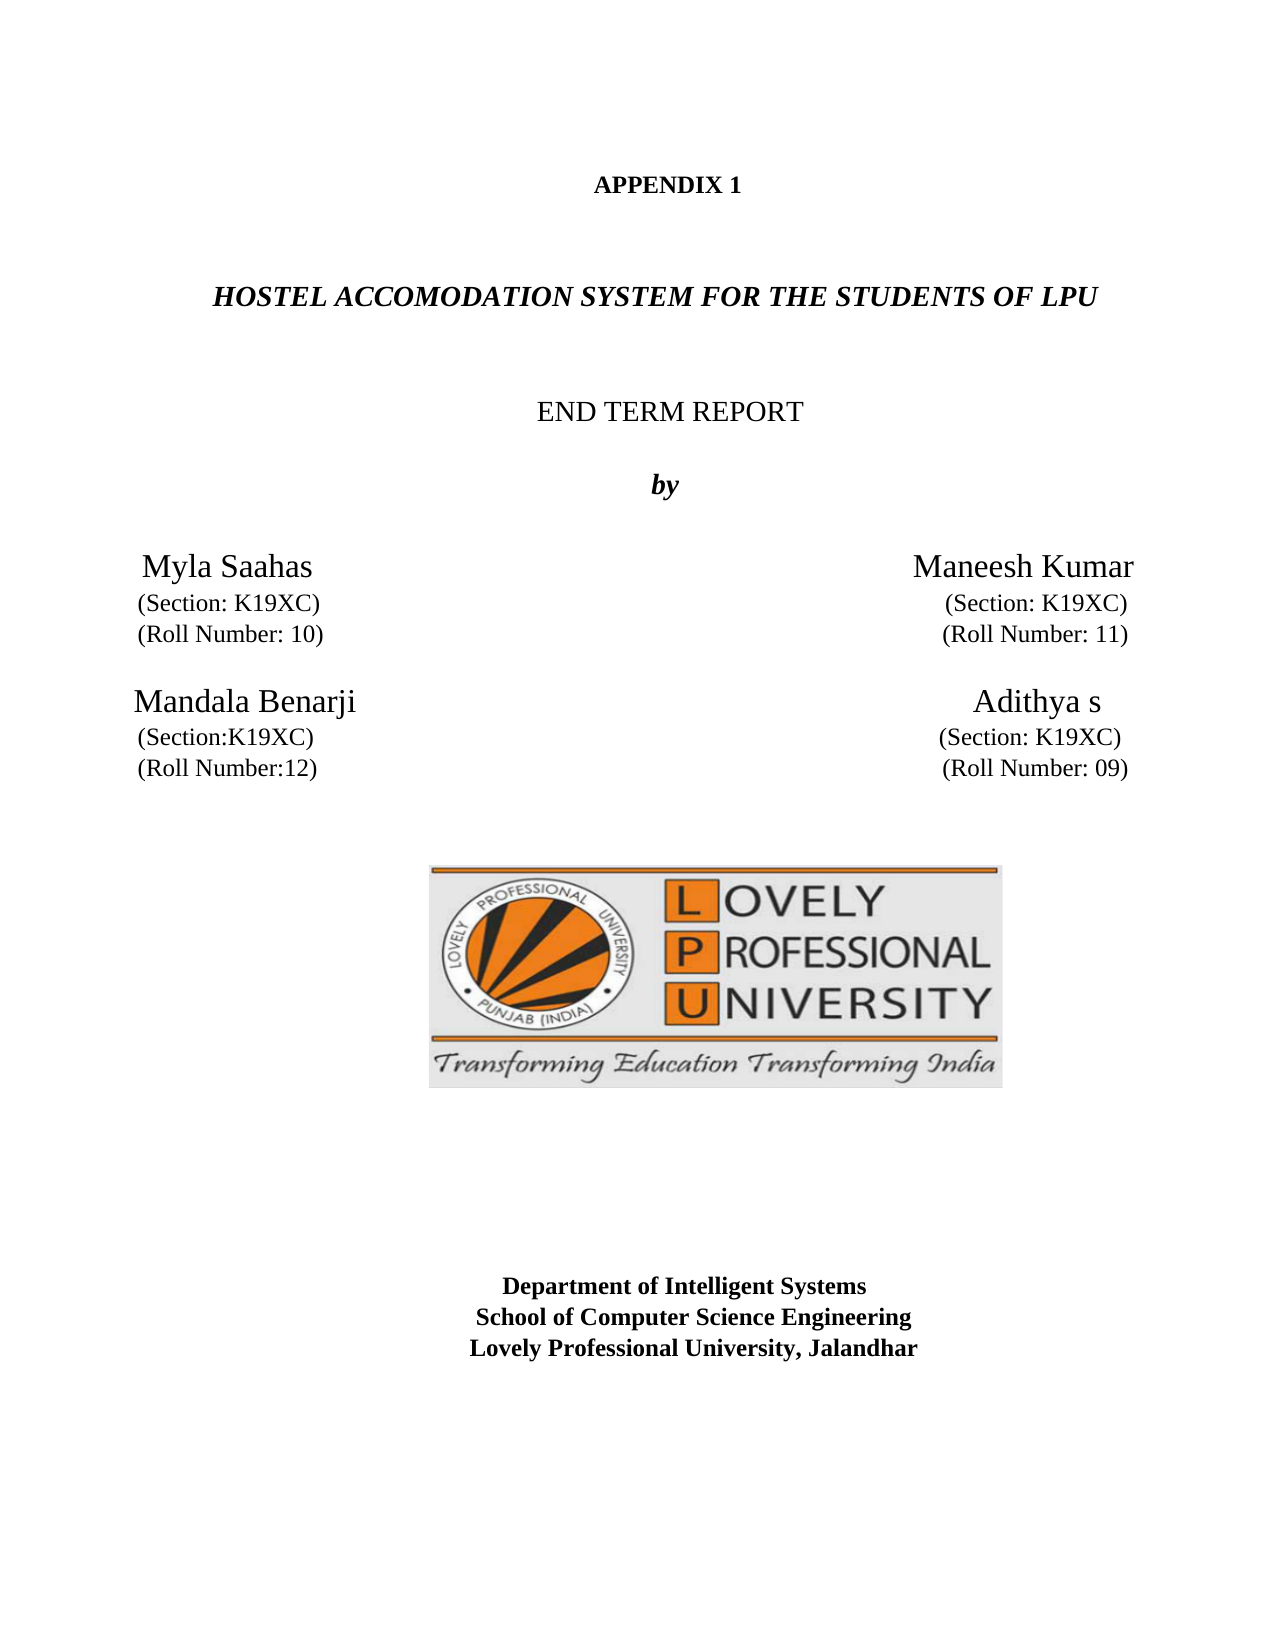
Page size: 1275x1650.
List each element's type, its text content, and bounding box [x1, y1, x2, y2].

text (Roll Number:12) (Roll Number: 09) [125, 753, 1138, 782]
text END TERM REPORT [350, 394, 1138, 427]
text APPENDIX 1 [125, 170, 1138, 199]
text (Roll Number: 10) (Roll Number: 11) [125, 619, 1138, 648]
picture [428, 865, 1003, 1089]
text Lovely Professional University, Jalandhar [369, 1333, 1138, 1362]
text (Section:K19XC) (Section: K19XC) [125, 722, 1138, 751]
text by [210, 467, 1138, 501]
text Myla Saahas Maneesh Kumar [125, 547, 1138, 585]
text School of Computer Science Engineering [369, 1302, 1138, 1331]
text Mandala Benarji Adithya s [125, 681, 1138, 719]
text (Section: K19XC) (Section: K19XC) [125, 588, 1138, 617]
text HOSTEL ACCOMODATION SYSTEM FOR THE STUDENTS OF LPU [125, 279, 1138, 313]
text Department of Intelligent Systems [171, 1271, 1138, 1300]
